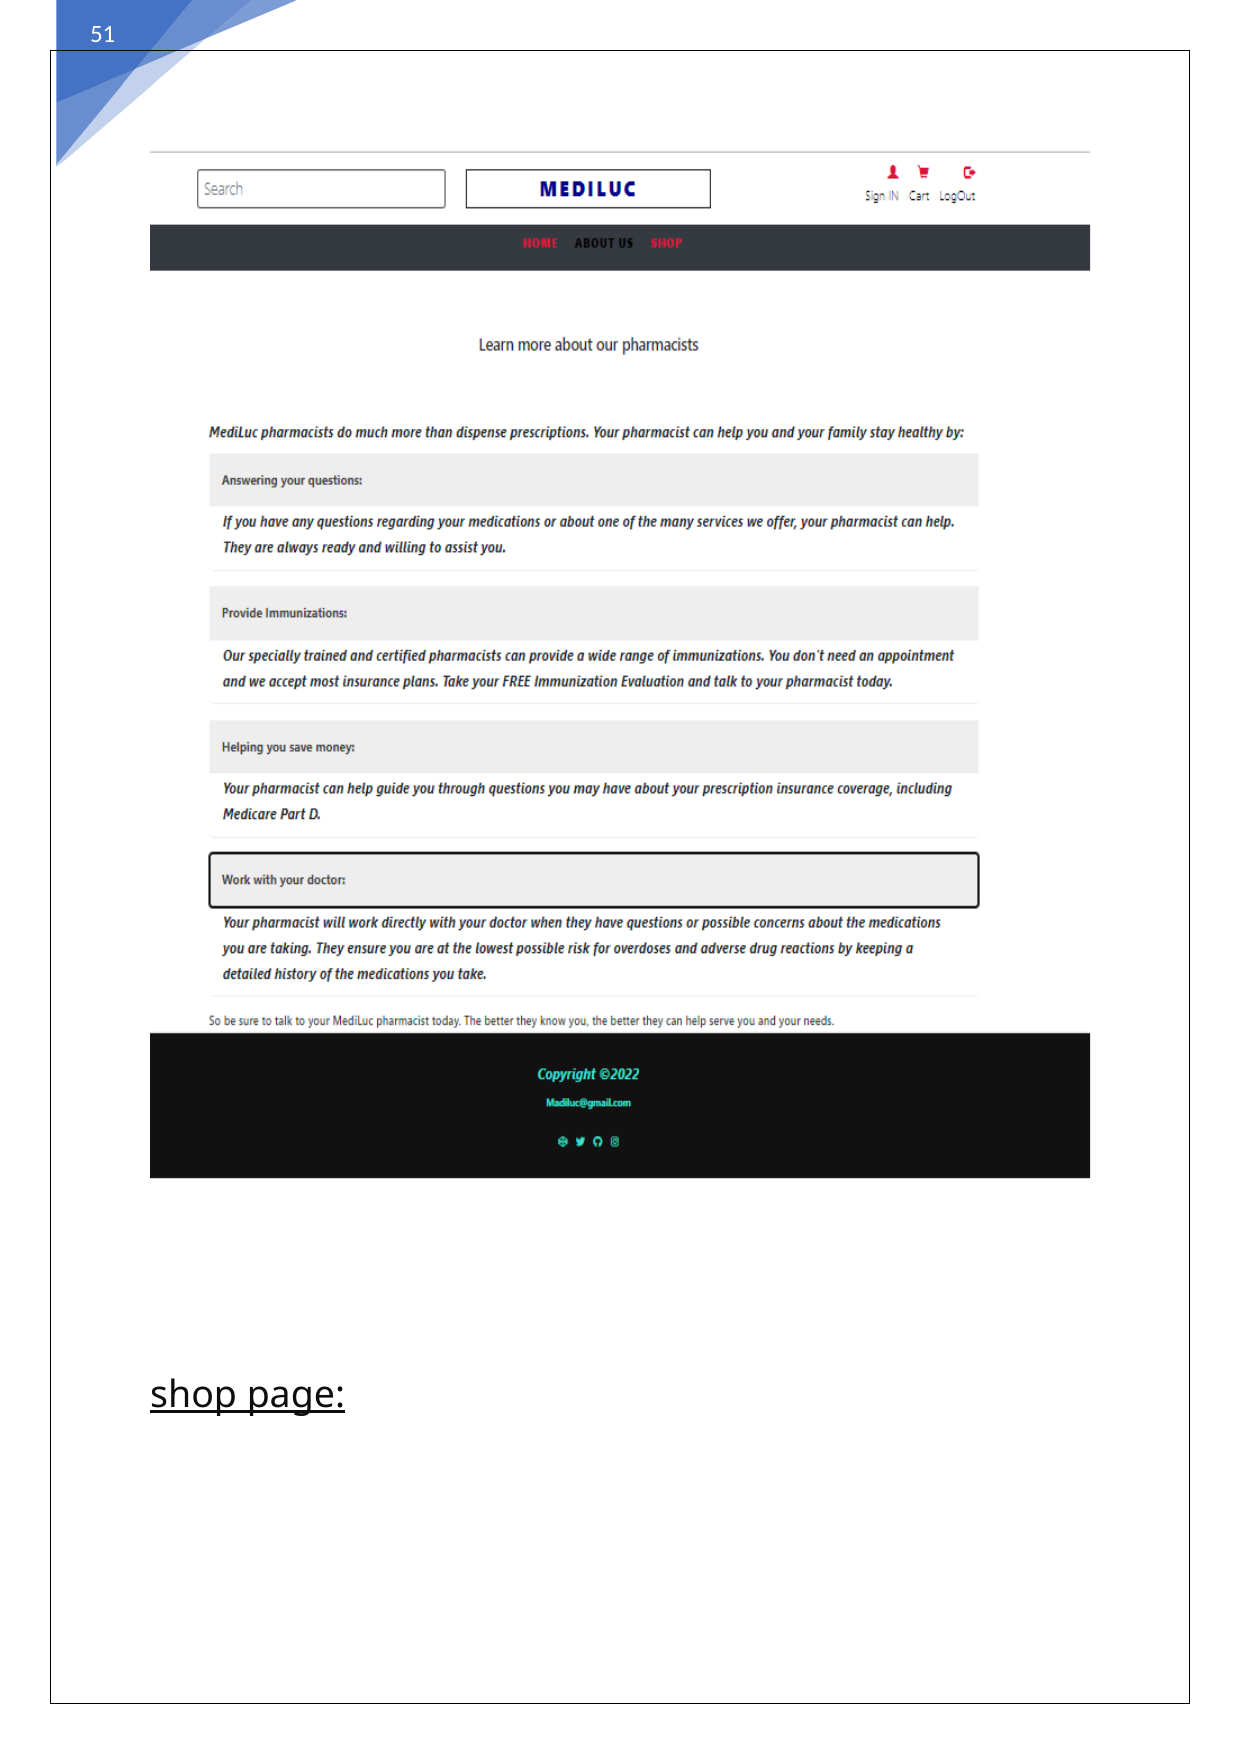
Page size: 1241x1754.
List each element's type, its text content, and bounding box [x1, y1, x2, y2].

text shop page: [150, 1367, 1090, 1418]
picture [56, 0, 298, 50]
picture [56, 51, 1091, 1181]
